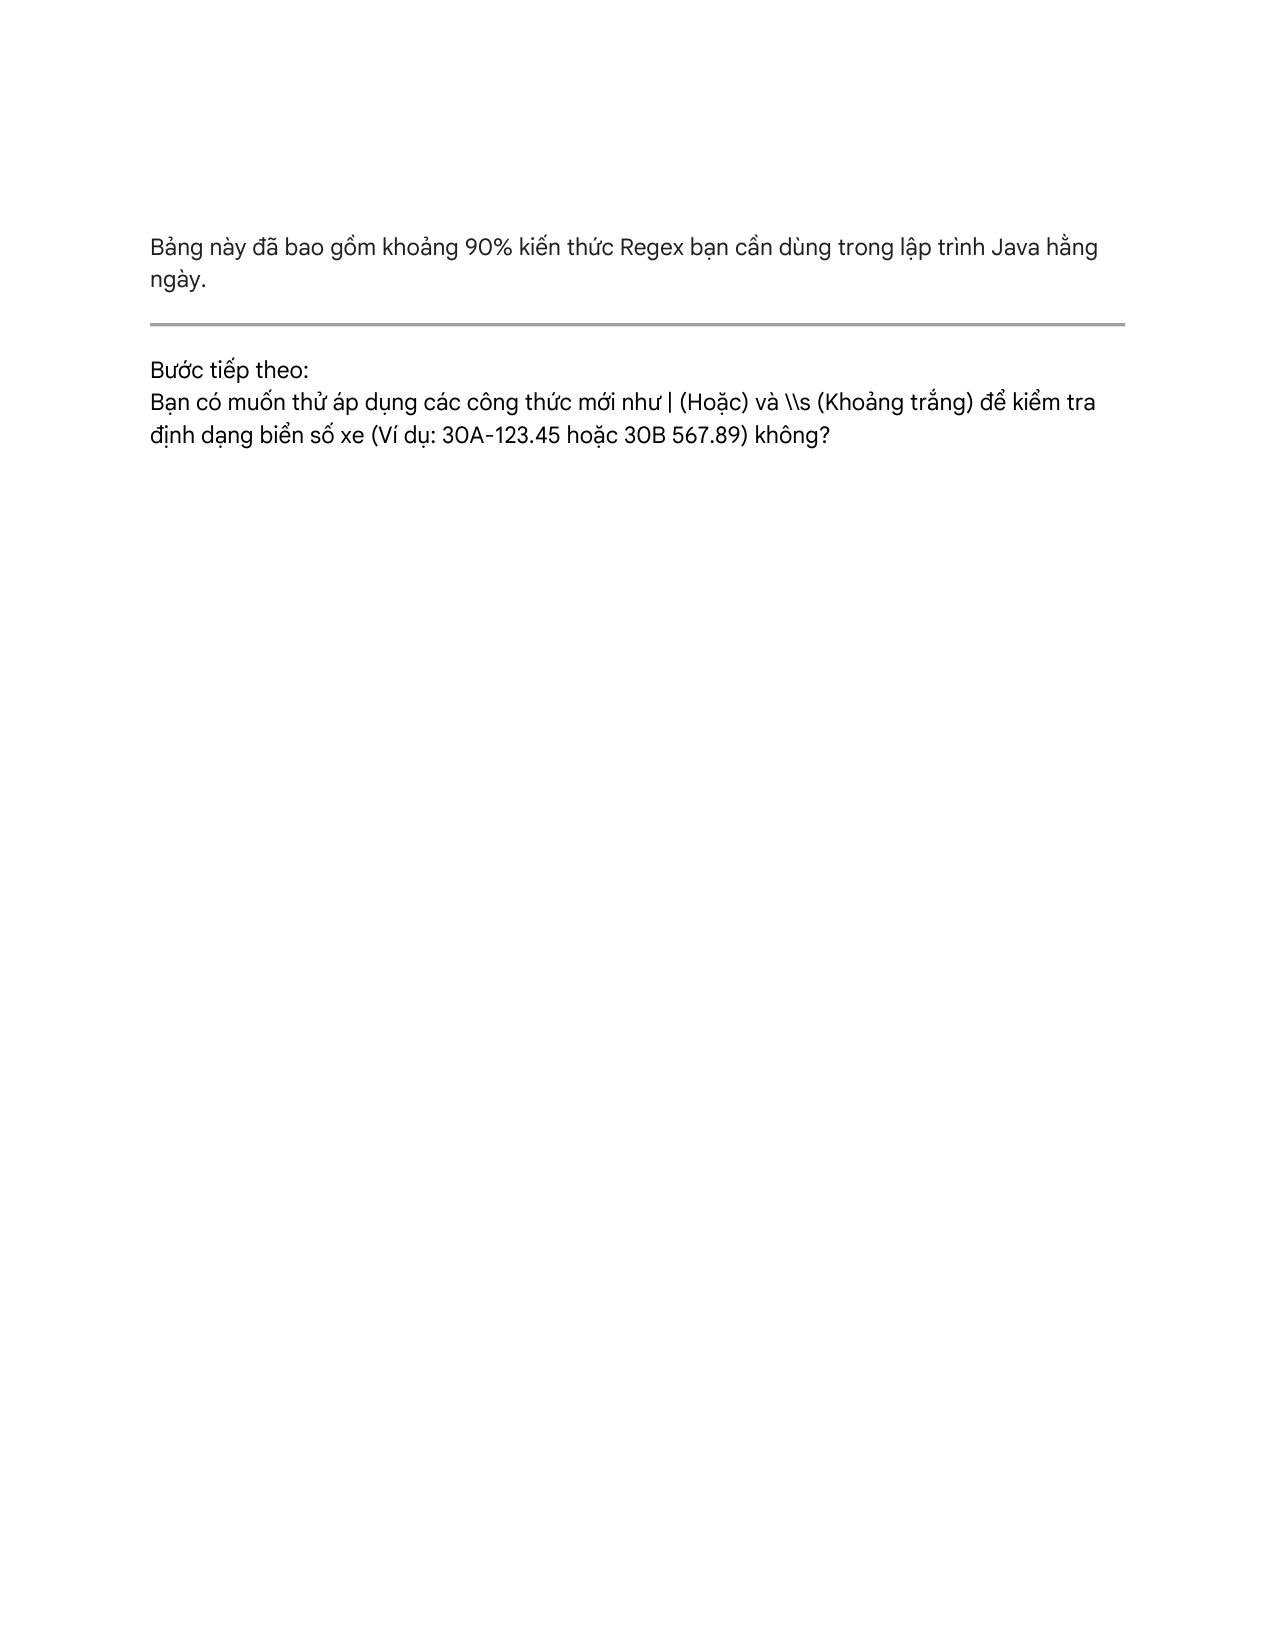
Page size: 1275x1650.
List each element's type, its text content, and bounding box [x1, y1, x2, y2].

text Bạn có muốn thử áp dụng các công thức mới như | (Hoặc) và \\s (Khoảng trắng) để kiểm tra định dạng biển số xe (Ví dụ: 30A-123.45 hoặc 30B 567.89) không? [150, 388, 1125, 450]
text Bước tiếp theo: [150, 327, 1125, 384]
text Bảng này đã bao gồm khoảng 90% kiến thức Regex bạn cần dùng trong lập trình Java hằng ngày. [150, 233, 1125, 294]
